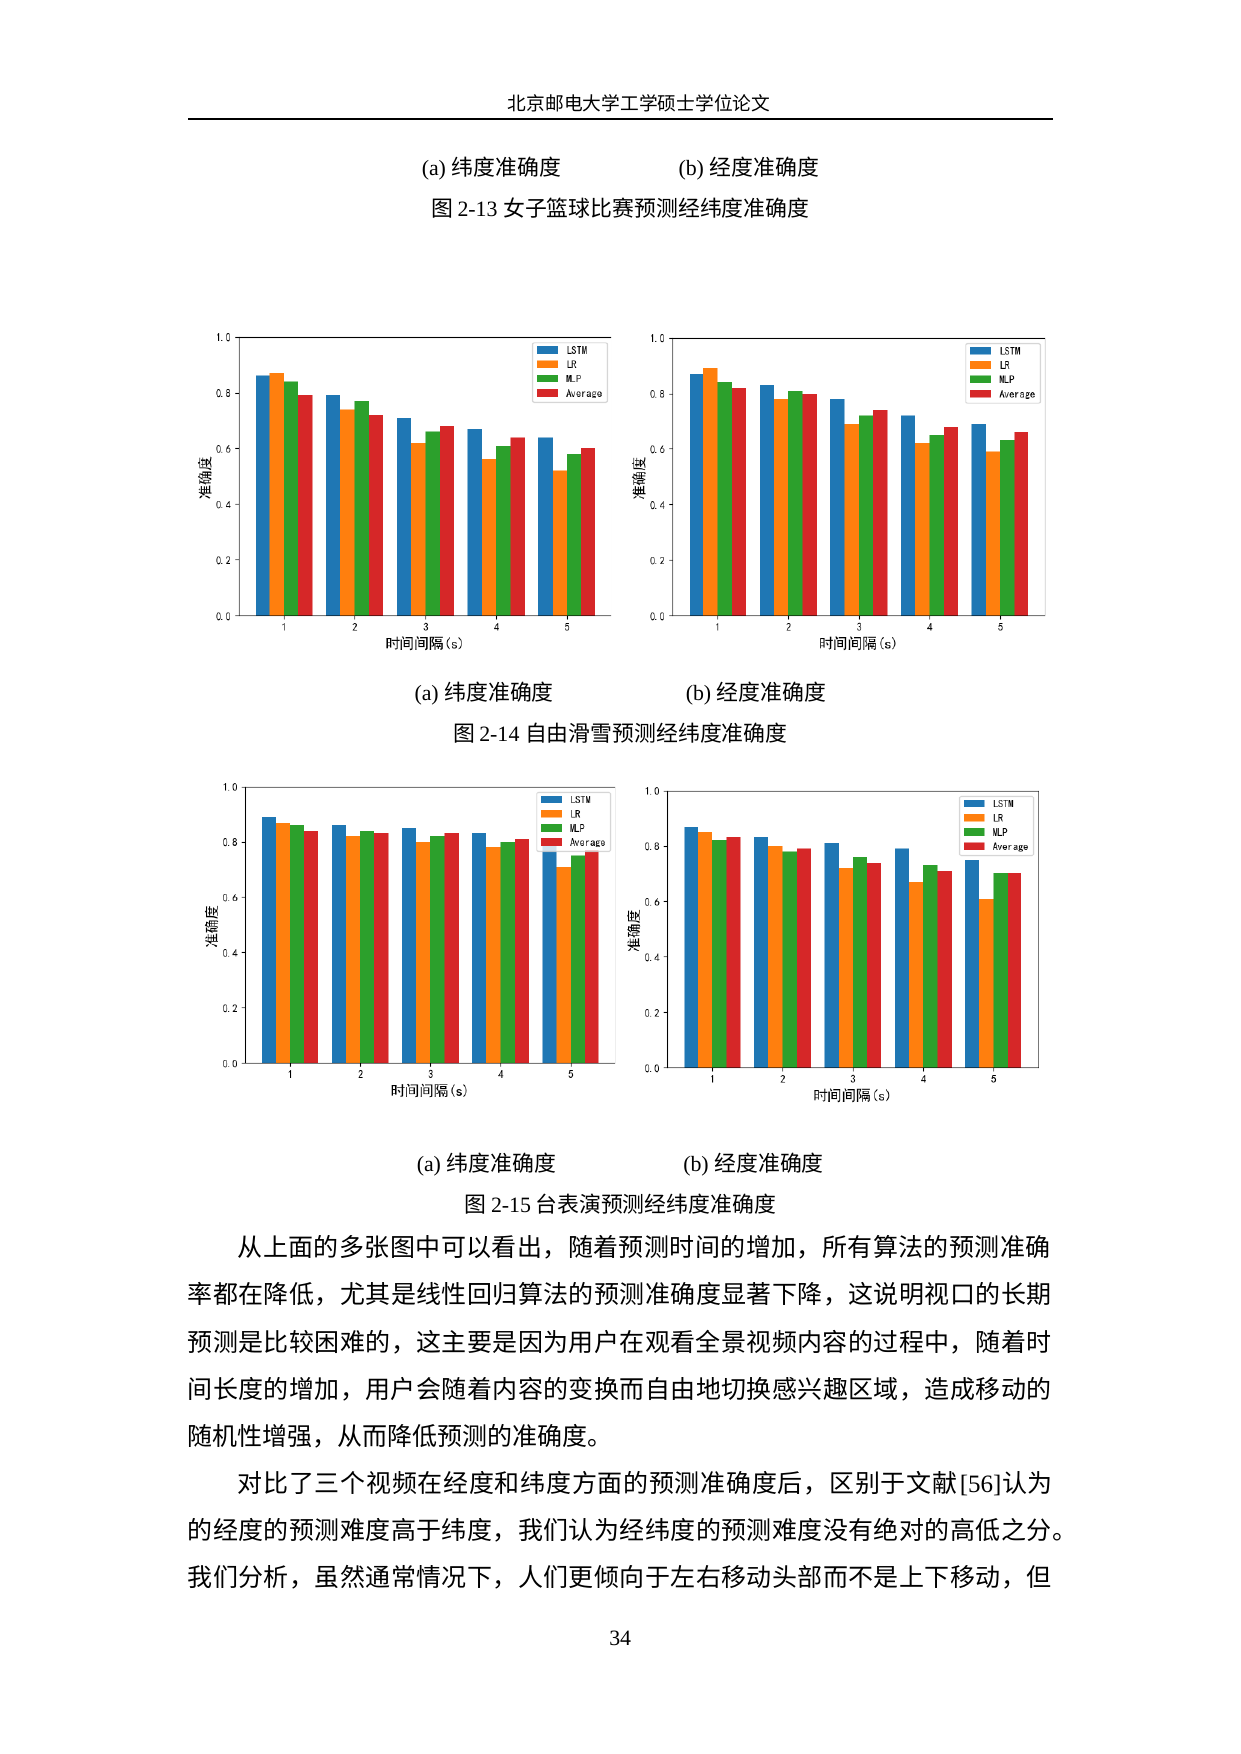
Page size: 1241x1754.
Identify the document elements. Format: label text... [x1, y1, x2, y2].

text 另外，虽然都是运动场景，图2-14中的预测准确度却要明显低于图2-13，这主要是由于，女子篮球比赛是直播场景，视频内容只有一个感兴趣区域位于视口位置，用户以较小幅度左右移动头部，在纬度范围上，用户头部随着篮球上下移动而呈现规律性移动，因此预测准确度较高。而自由滑雪的视频中有多个目标，目标移动幅度较大且分散，造成了预测的困难。舞台表演视频由于感兴趣区域集中，但目标移动的规律性小，所以预测准确度在前两者之间。 [187, 997, 1053, 1269]
text 由实验结果图可以看出，LSTM算法的预测效果更加优越，但在某些场景下的预测仍差强人意，为了提高预测度，我们在LSTM预测的基础上引入其他用户的视口数据对结果进行调整，结果如图2-16所示。 [187, 1280, 1053, 1410]
text 对比了三个视频在经度和纬度方面的预测准确度后，区别于文献[56]认为的经度的预测难度高于纬度，我们认为经纬度的预测难度没有绝对的高低之分。我们分析，虽然通常情况下，人们更倾向于左右移动头部而不是上下移动，但当用户完全沉浸在全景视频中后，头部移动轨迹跟视频内容密切相关，同时由于眩晕感，在短时间内用户并不会迅速地转动头部，所以纬度的变化范围在很多情况下也会远远大于纬度的变化范围。 [187, 385, 1053, 657]
text 从上面的多张图中可以看出，随着预测时间的增加，所有算法的预测准确率都在降低，尤其是线性回归算法的预测准确度显著下降，这说明视口的长期预测是比较困难的，这主要是因为用户在观看全景视频内容的过程中，随着时间长度的增加，用户会随着内容的变换而自由地切换感兴趣区域，造成移动的随机性增强，从而降低预测的准确度。 [187, 150, 1053, 374]
text 对比四种预测算法可以看出，无论是预测经度还是纬度，基于LSTM模型的预测算法的准确度在各个预测窗口下普遍优于回归算法，尤其在长时间预测时。LR在短时间（1s）内有较高的预测准确度，在某些情况下甚至高于LSTM的准确度，但是随着预测窗口的增加，LR的预测准确度显著下降，低于MLP甚至移动平均，这说明视口数据在短时间内呈现较强的线性关系，而在长时间内则呈现非线性关系。由于视口数据更多的是以赤道为中心上下分布[56]，所以长时间预测时移动平均算法会优于LR。 [187, 668, 1053, 987]
